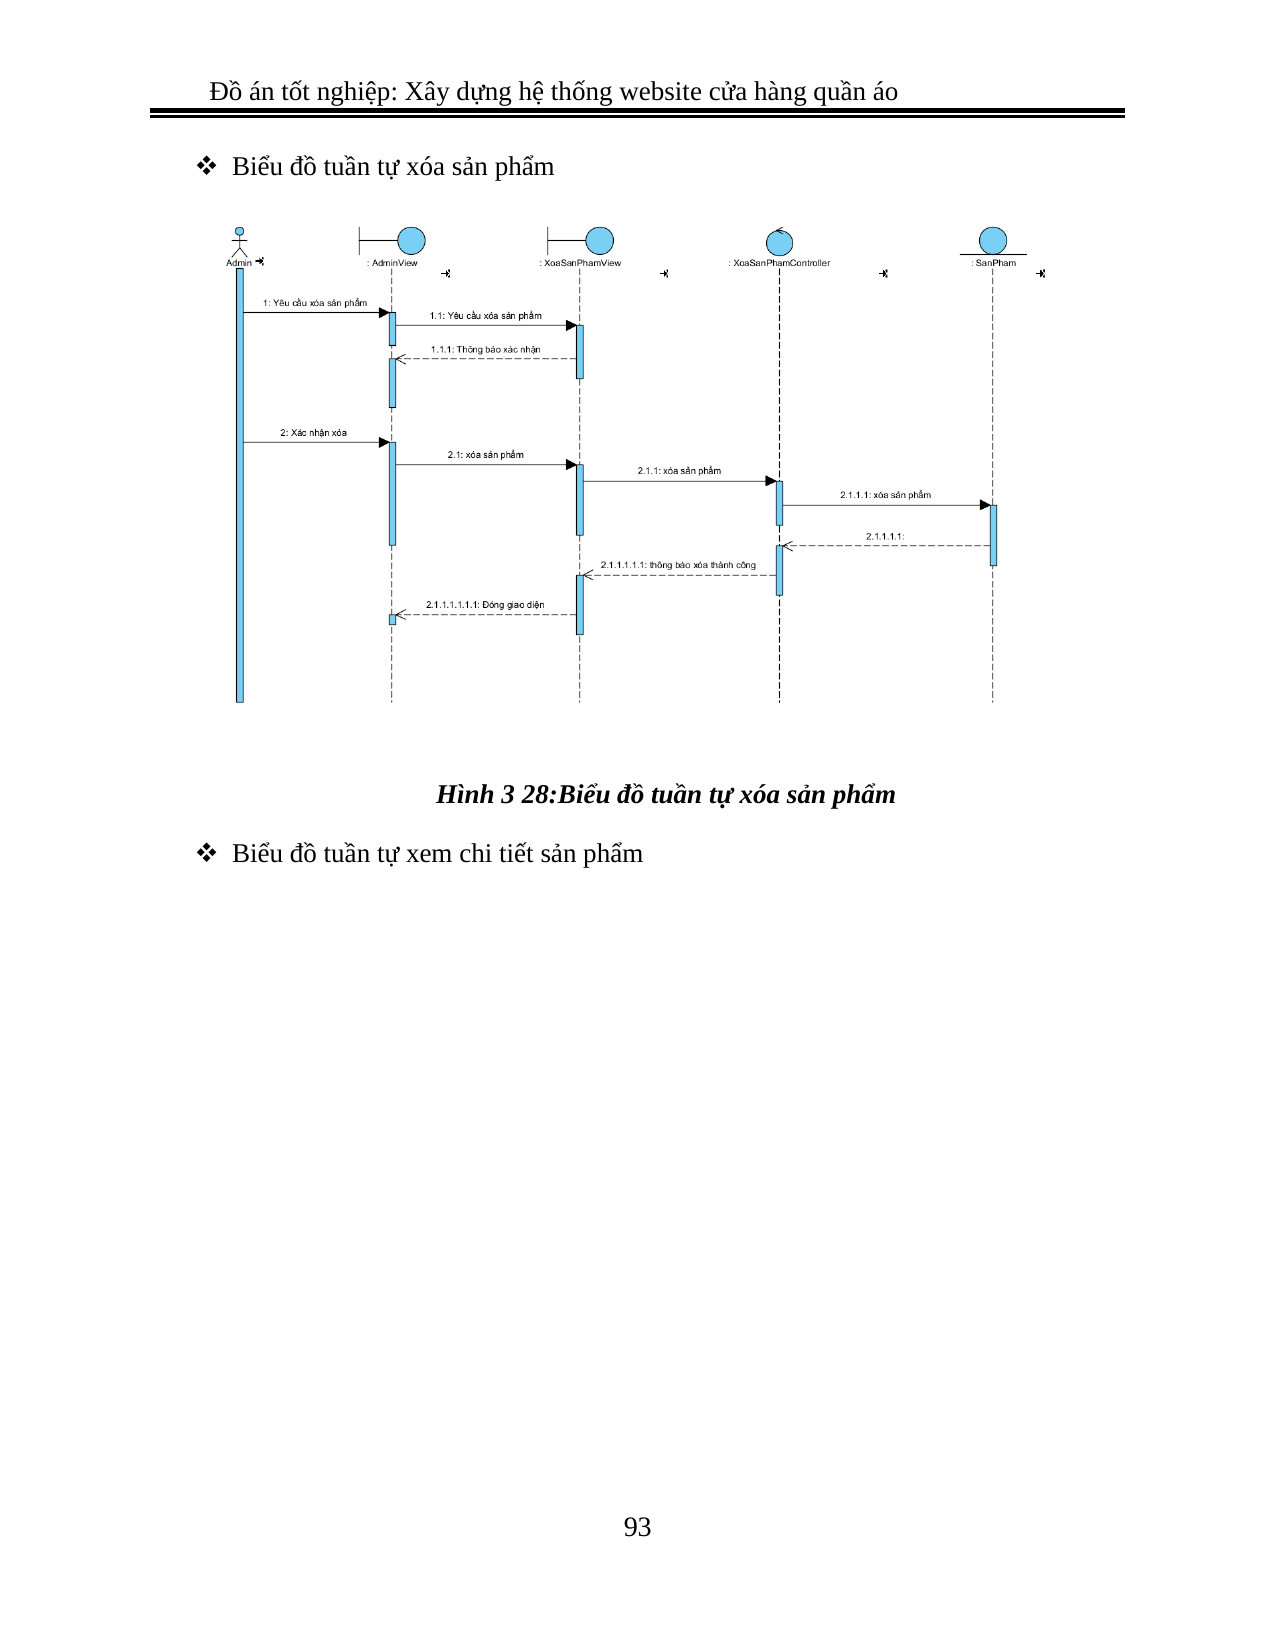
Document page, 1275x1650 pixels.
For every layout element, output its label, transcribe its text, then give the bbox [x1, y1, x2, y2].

list Biểu đồ tuần tự xóa sản phẩm [194, 150, 1125, 181]
picture [187, 217, 1104, 727]
list Biểu đồ tuần tự xem chi tiết sản phẩm [194, 837, 1125, 868]
